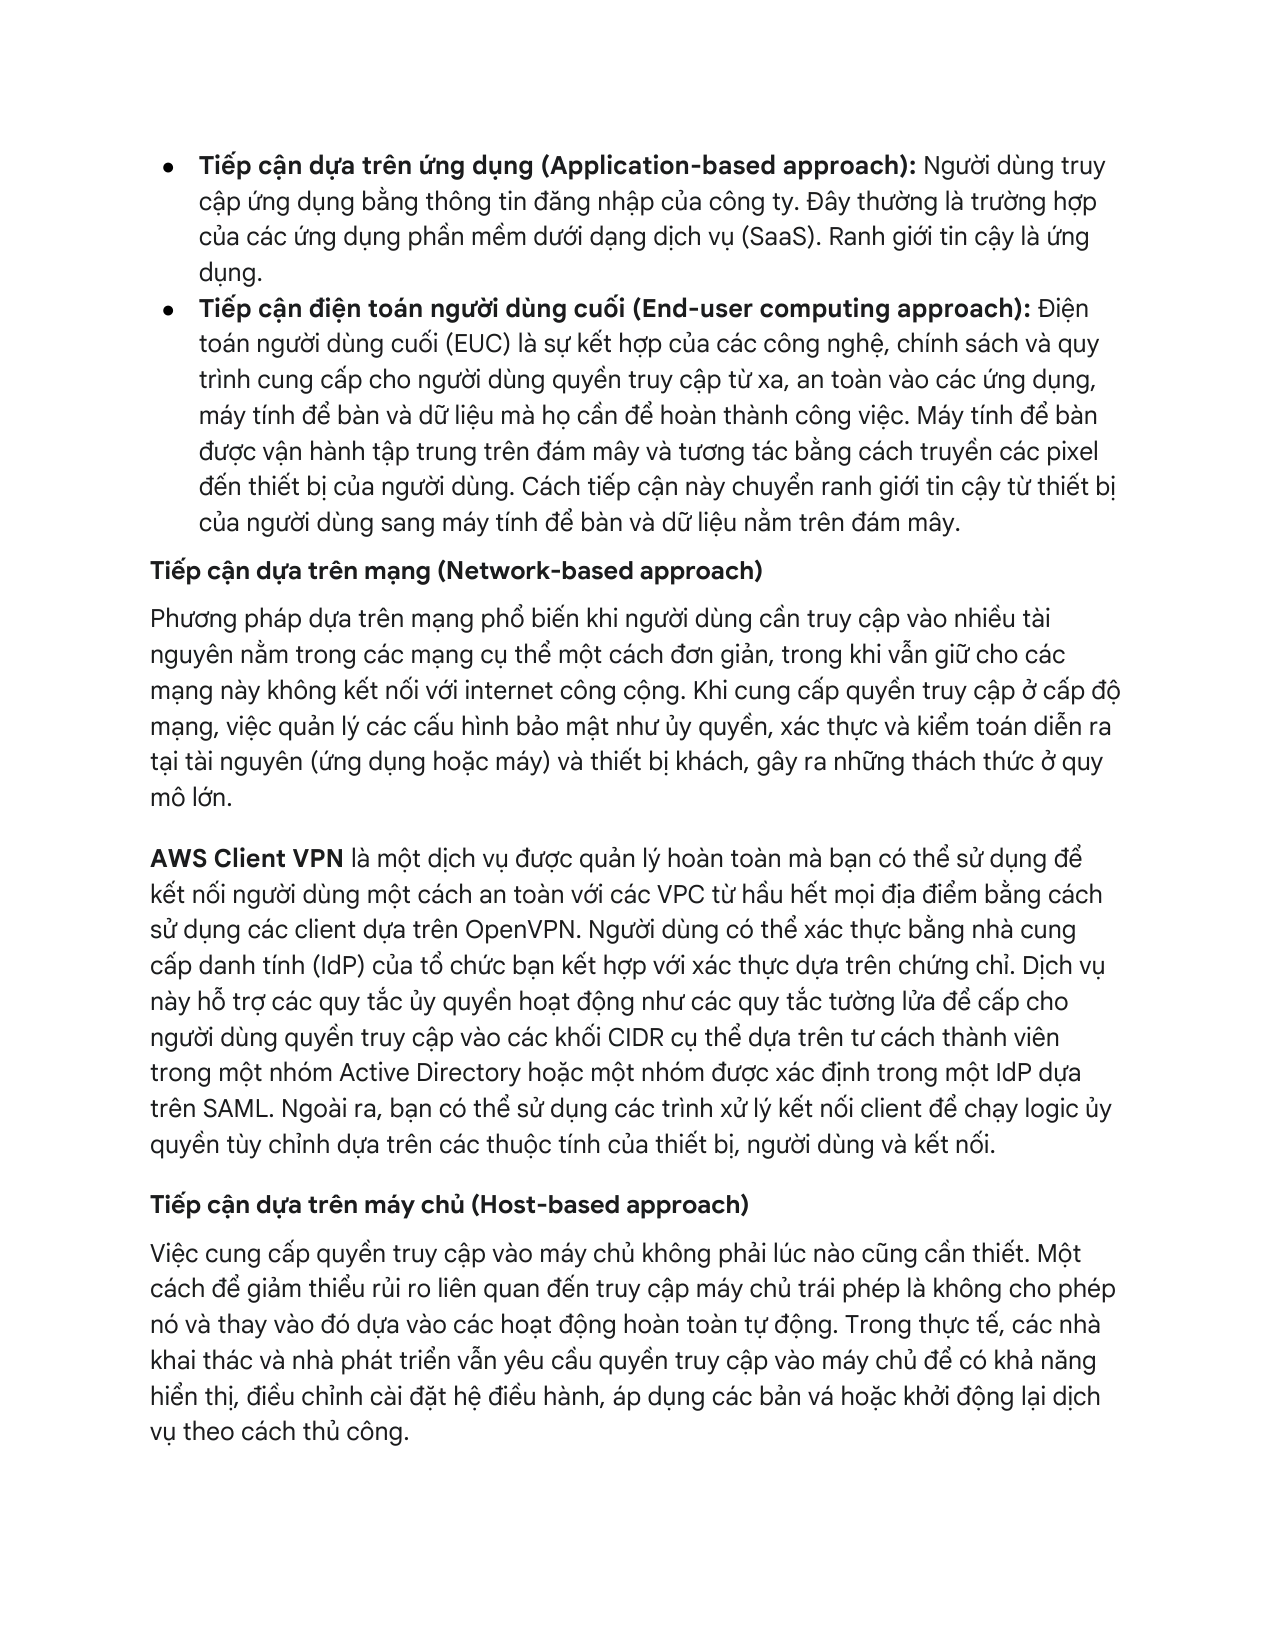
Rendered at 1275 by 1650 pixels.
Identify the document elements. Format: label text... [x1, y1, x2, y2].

list Tiếp cận điện toán người dùng cuối (End-user computing approach): Điện toán người dùng cuối (EUC) là sự kết hợp của các công nghệ, chính sách và quy trình cung cấp cho người dùng quyền truy cập từ xa, an toàn vào các ứng dụng, máy tính để bàn và dữ liệu mà họ cần để hoàn thành công việc. Máy tính để bàn được vận hành tập trung trên đám mây và tương tác bằng cách truyền các pixel đến thiết bị của người dùng. Cách tiếp cận này chuyển ranh giới tin cậy từ thiết bị của người dùng sang máy tính để bàn và dữ liệu nằm trên đám mây. [161, 293, 1125, 539]
list Tiếp cận dựa trên ứng dụng (Application-based approach): Người dùng truy cập ứng dụng bằng thông tin đăng nhập của công ty. Đây thường là trường hợp của các ứng dụng phần mềm dưới dạng dịch vụ (SaaS). Ranh giới tin cậy là ứng dụng. [161, 150, 1125, 288]
text AWS Client VPN là một dịch vụ được quản lý hoàn toàn mà bạn có thể sử dụng để kết nối người dùng một cách an toàn với các VPC từ hầu hết mọi địa điểm bằng cách sử dụng các client dựa trên OpenVPN. Người dùng có thể xác thực bằng nhà cung cấp danh tính (IdP) của tổ chức bạn kết hợp với xác thực dựa trên chứng chỉ. Dịch vụ này hỗ trợ các quy tắc ủy quyền hoạt động như các quy tắc tường lửa để cấp cho người dùng quyền truy cập vào các khối CIDR cụ thể dựa trên tư cách thành viên trong một nhóm Active Directory hoặc một nhóm được xác định trong một IdP dựa trên SAML. Ngoài ra, bạn có thể sử dụng các trình xử lý kết nối client để chạy logic ủy quyền tùy chỉnh dựa trên các thuộc tính của thiết bị, người dùng và kết nối. [150, 843, 1125, 1160]
subtitle Tiếp cận dựa trên máy chủ (Host-based approach) [150, 1190, 1125, 1221]
text Việc cung cấp quyền truy cập vào máy chủ không phải lúc nào cũng cần thiết. Một cách để giảm thiểu rủi ro liên quan đến truy cập máy chủ trái phép là không cho phép nó và thay vào đó dựa vào các hoạt động hoàn toàn tự động. Trong thực tế, các nhà khai thác và nhà phát triển vẫn yêu cầu quyền truy cập vào máy chủ để có khả năng hiển thị, điều chỉnh cài đặt hệ điều hành, áp dụng các bản vá hoặc khởi động lại dịch vụ theo cách thủ công. [150, 1238, 1125, 1448]
subtitle Tiếp cận dựa trên mạng (Network-based approach) [150, 556, 1125, 587]
text Phương pháp dựa trên mạng phổ biến khi người dùng cần truy cập vào nhiều tài nguyên nằm trong các mạng cụ thể một cách đơn giản, trong khi vẫn giữ cho các mạng này không kết nối với internet công cộng. Khi cung cấp quyền truy cập ở cấp độ mạng, việc quản lý các cấu hình bảo mật như ủy quyền, xác thực và kiểm toán diễn ra tại tài nguyên (ứng dụng hoặc máy) và thiết bị khách, gây ra những thách thức ở quy mô lớn. [150, 604, 1125, 814]
